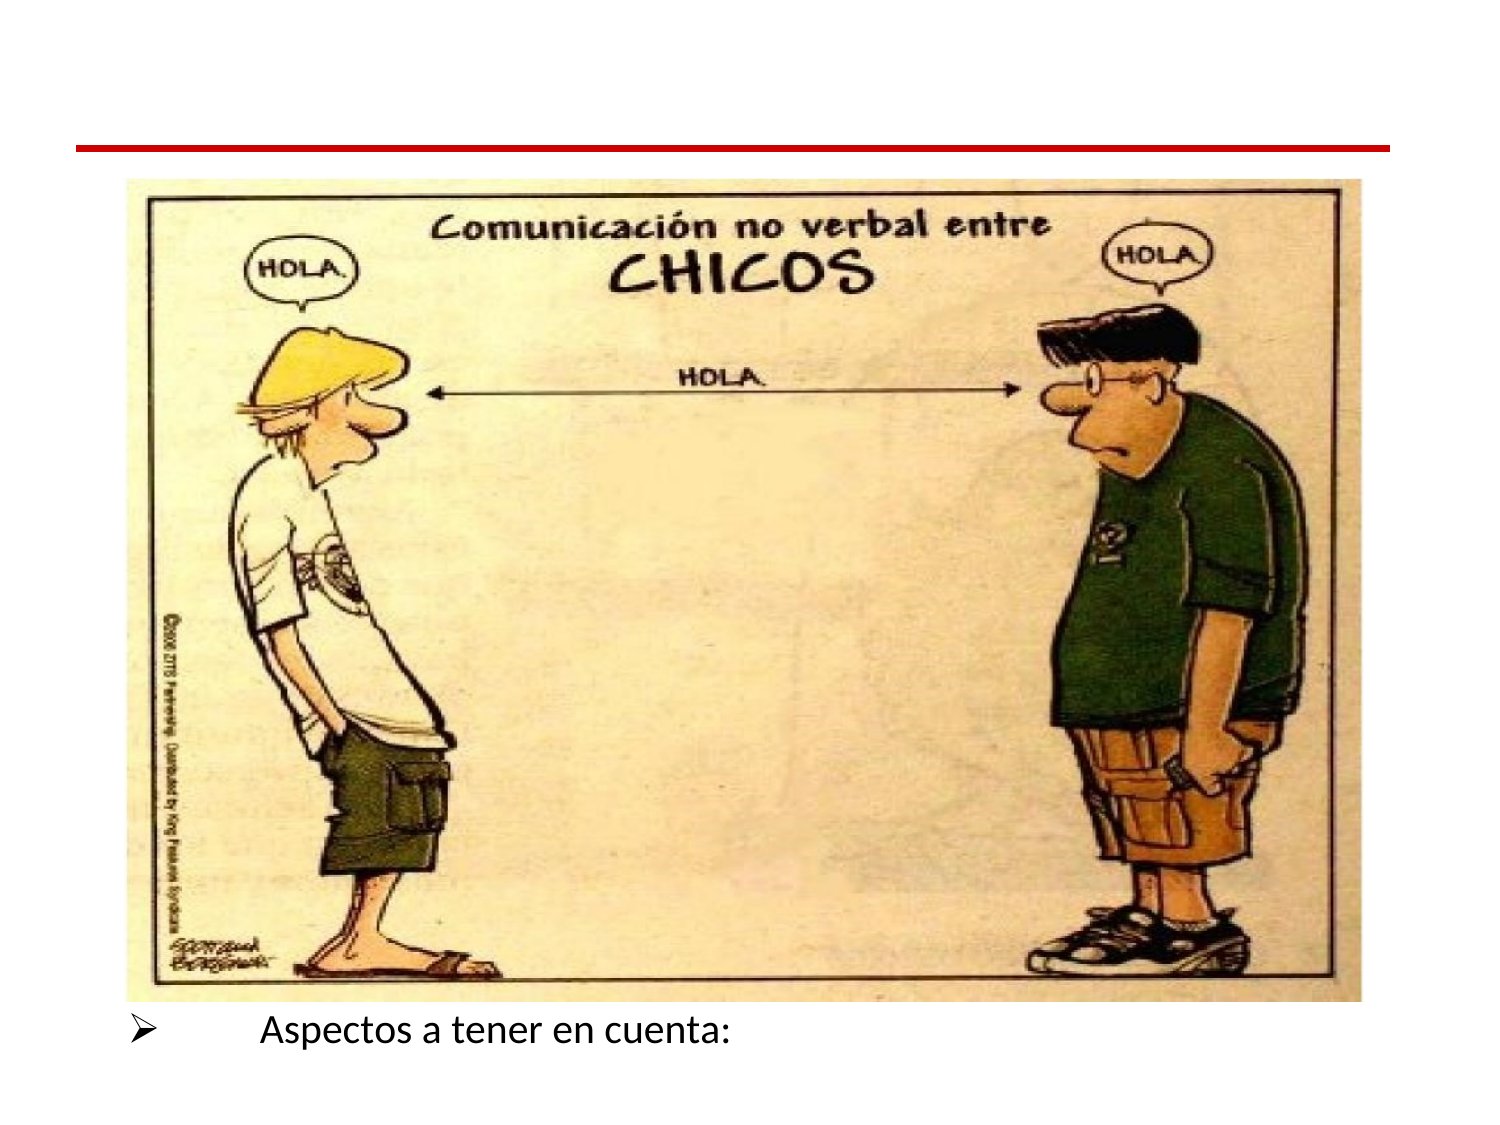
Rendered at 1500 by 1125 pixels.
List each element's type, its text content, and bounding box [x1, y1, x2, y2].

picture [123, 178, 1365, 1002]
list Aspectos a tener en cuenta: [127, 1003, 1408, 1054]
